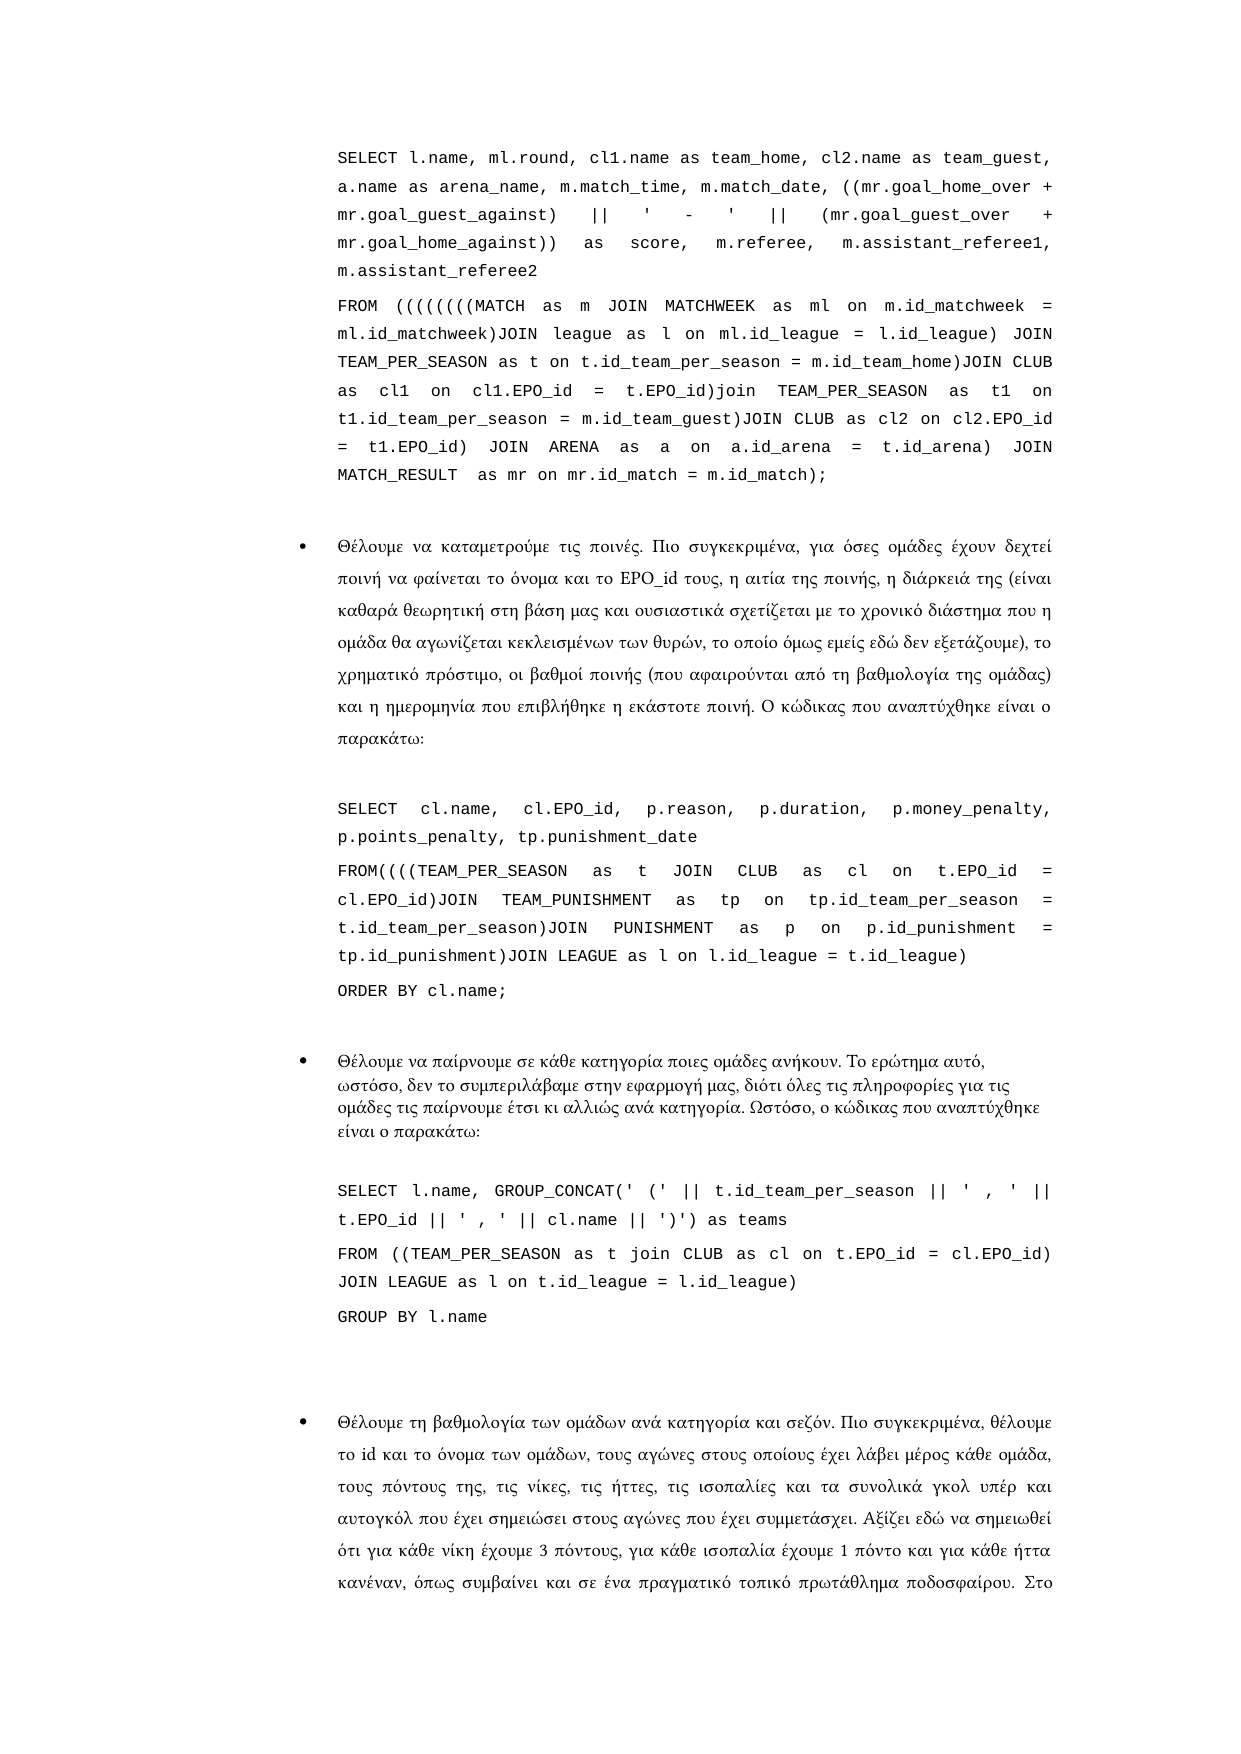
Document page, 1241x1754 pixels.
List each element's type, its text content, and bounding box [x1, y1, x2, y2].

text SELECT l.name, ml.round, cl1.name as team_home, cl2.name as team_guest, a.name as arena_name, m.match_time, m.match_date, ((mr.goal_home_over + mr.goal_guest_against) || ' - ' || (mr.goal_guest_over + mr.goal_home_against)) as score, m.referee, m.assistant_referee1, m.assistant_referee2 [337, 150, 1053, 282]
text SELECT cl.name, cl.EPO_id, p.reason, p.duration, p.money_penalty, p.points_penalty, tp.punishment_date [337, 800, 1053, 847]
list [300, 1412, 1053, 1593]
text GROUP BY l.name [337, 1308, 1053, 1327]
text FROM ((((((((MATCH as m JOIN MATCHWEEK as ml on m.id_matchweek = ml.id_matchweek)JOIN league as l on ml.id_league = l.id_league) JOIN TEAM_PER_SEASON as t on t.id_team_per_season = m.id_team_home)JOIN CLUB as cl1 on cl1.EPO_id = t.EPO_id)join TEAM_PER_SEASON as t1 on t1.id_team_per_season = m.id_team_guest)JOIN CLUB as cl2 on cl2.EPO_id = t1.EPO_id) JOIN ARENA as a on a.id_arena = t.id_arena) JOIN MATCH_RESULT as mr on mr.id_match = m.id_match); [337, 297, 1053, 486]
text ORDER BY cl.name; [337, 982, 1053, 1001]
list Θέλουμε να παίρνουμε σε κάθε κατηγορία ποιες ομάδες ανήκουν. Το ερώτημα αυτό, ωστόσο, δεν το συμπεριλάβαμε στην εφαρμογή μας, διότι όλες τις πληροφορίες για τις ομάδες τις παίρνουμε έτσι κι αλλιώς ανά κατηγορία. Ωστόσο, ο κώδικας που αναπτύχθηκε είναι ο παρακάτω: [300, 1051, 1053, 1142]
text FROM ((TEAM_PER_SEASON as t join CLUB as cl on t.EPO_id = cl.EPO_id) JOIN LEAGUE as l on t.id_league = l.id_league) [337, 1246, 1053, 1293]
list Θέλουμε να καταμετρούμε τις ποινές. Πιο συγκεκριμένα, για όσες ομάδες έχουν δεχτεί ποινή να φαίνεται το όνομα και το EPO_id τους, η αιτία της ποινής, η διάρκειά της (είναι καθαρά θεωρητική στη βάση μας και ουσιαστικά σχετίζεται με το χρονικό διάστημα που η ομάδα θα αγωνίζεται κεκλεισμένων των θυρών, το οποίο όμως εμείς εδώ δεν εξετάζουμε), το χρηματικό πρόστιμο, οι βαθμοί ποινής (που αφαιρούνται από τη βαθμολογία της ομάδας) και η ημερομηνία που επιβλήθηκε η εκάστοτε ποινή. Ο κώδικας που αναπτύχθηκε είναι ο παρακάτω: [300, 536, 1053, 749]
text FROM((((TEAM_PER_SEASON as t JOIN CLUB as cl on t.EPO_id = cl.EPO_id)JOIN TEAM_PUNISHMENT as tp on tp.id_team_per_season = t.id_team_per_season)JOIN PUNISHMENT as p on p.id_punishment = tp.id_punishment)JOIN LEAGUE as l on l.id_league = t.id_league) [337, 863, 1053, 967]
text SELECT l.name, GROUP_CONCAT(' (' || t.id_team_per_season || ' , ' || t.EPO_id || ' , ' || cl.name || ')') as teams [337, 1183, 1053, 1230]
